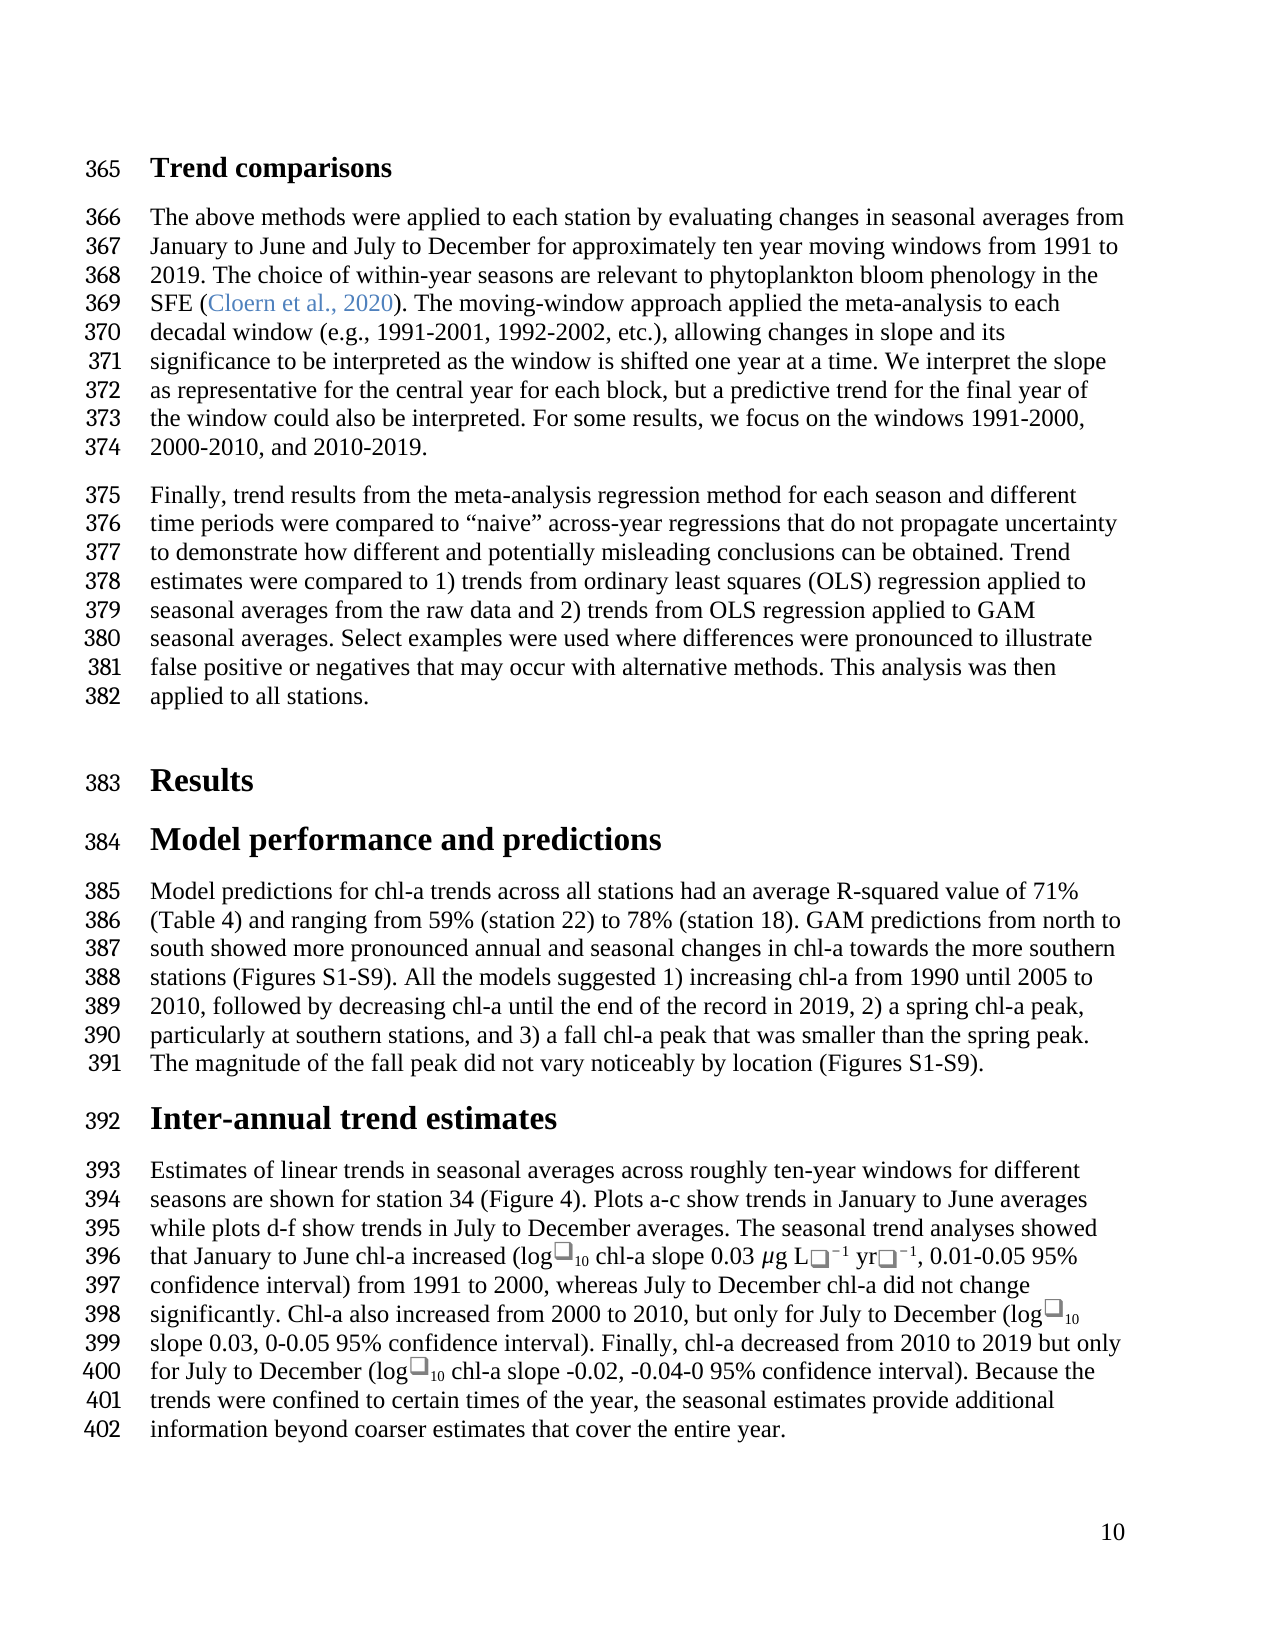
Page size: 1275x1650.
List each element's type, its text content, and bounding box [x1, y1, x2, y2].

subtitle Trend comparisons [150, 150, 1125, 183]
subtitle Results [150, 760, 1125, 798]
subtitle Model performance and predictions [150, 819, 1125, 857]
text The above methods were applied to each station by evaluating changes in seasonal averages from January to June and July to December for approximately ten year moving windows from 1991 to 2019. The choice of within-year seasons are relevant to phytoplankton bloom phenology in the SFE (Cloern et al., 2020). The moving-window approach applied the meta-analysis to each decadal window (e.g., 1991-2001, 1992-2002, etc.), allowing changes in slope and its significance to be interpreted as the window is shifted one year at a time. We interpret the slope as representative for the central year for each block, but a predictive trend for the final year of the window could also be interpreted. For some results, we focus on the windows 1991-2000, 2000-2010, and 2010-2019. [150, 202, 1125, 461]
text Finally, trend results from the meta-analysis regression method for each season and different time periods were compared to “naive” across-year regressions that do not propagate uncertainty to demonstrate how different and potentially misleading conclusions can be obtained. Trend estimates were compared to 1) trends from ordinary least squares (OLS) regression applied to seasonal averages from the raw data and 2) trends from OLS regression applied to GAM seasonal averages. Select examples were used where differences were pronounced to illustrate false positive or negatives that may occur with alternative methods. This analysis was then applied to all stations. [150, 480, 1125, 710]
text Estimates of linear trends in seasonal averages across roughly ten-year windows for different seasons are shown for station 34 (Figure 4). Plots a-c show trends in January to June averages while plots d-f show trends in July to December averages. The seasonal trend analyses showed that January to June chl-a increased (log chl-a slope 0.03 g L yr, 0.01-0.05 95% confidence interval) from 1991 to 2000, whereas July to December chl-a did not change significantly. Chl-a also increased from 2000 to 2010, but only for July to December (log slope 0.03, 0-0.05 95% confidence interval). Finally, chl-a decreased from 2010 to 2019 but only for July to December (log chl-a slope -0.02, -0.04-0 95% confidence interval). Because the trends were confined to certain times of the year, the seasonal estimates provide additional information beyond coarser estimates that cover the entire year. [150, 1155, 1125, 1443]
text Model predictions for chl-a trends across all stations had an average R-squared value of 71% (Table 4) and ranging from 59% (station 22) to 78% (station 18). GAM predictions from north to south showed more pronounced annual and seasonal changes in chl-a towards the more southern stations (Figures S1-S9). All the models suggested 1) increasing chl-a from 1990 until 2005 to 2010, followed by decreasing chl-a until the end of the record in 2019, 2) a spring chl-a peak, particularly at southern stations, and 3) a fall chl-a peak that was smaller than the spring peak. The magnitude of the fall peak did not vary noticeably by location (Figures S1-S9). [150, 876, 1125, 1077]
subtitle Inter-annual trend estimates [150, 1098, 1125, 1136]
